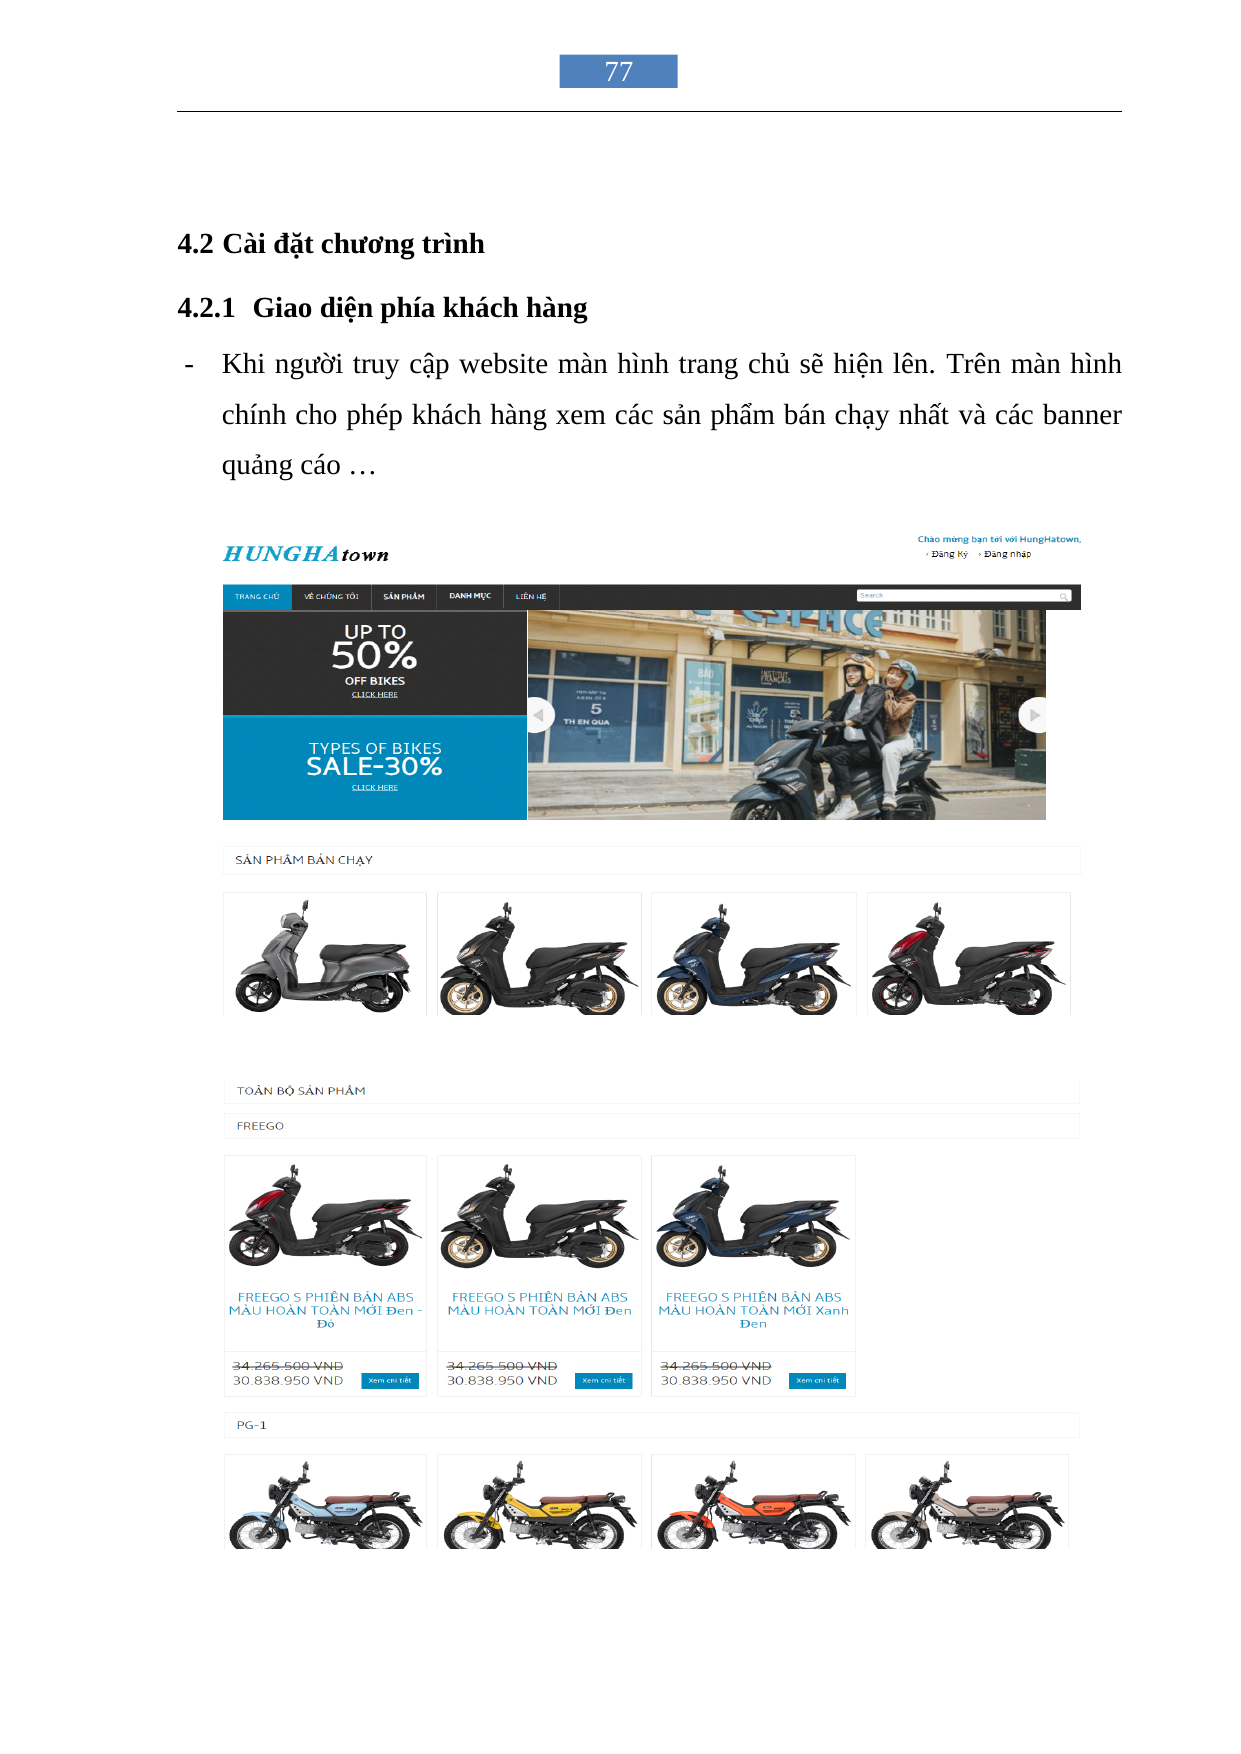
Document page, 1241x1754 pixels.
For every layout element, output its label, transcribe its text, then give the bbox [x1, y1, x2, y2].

picture [177, 497, 1123, 1015]
subtitle Cài đặt chương trình [177, 226, 1122, 259]
subtitle Giao diện phía khách hàng [177, 290, 1122, 324]
picture [177, 1082, 1123, 1549]
list Khi người truy cập website màn hình trang chủ sẽ hiện lên. Trên màn hình chính cho phép khách hàng xem các sản phẩm bán chạy nhất và các banner quảng cáo … [184, 346, 1122, 481]
